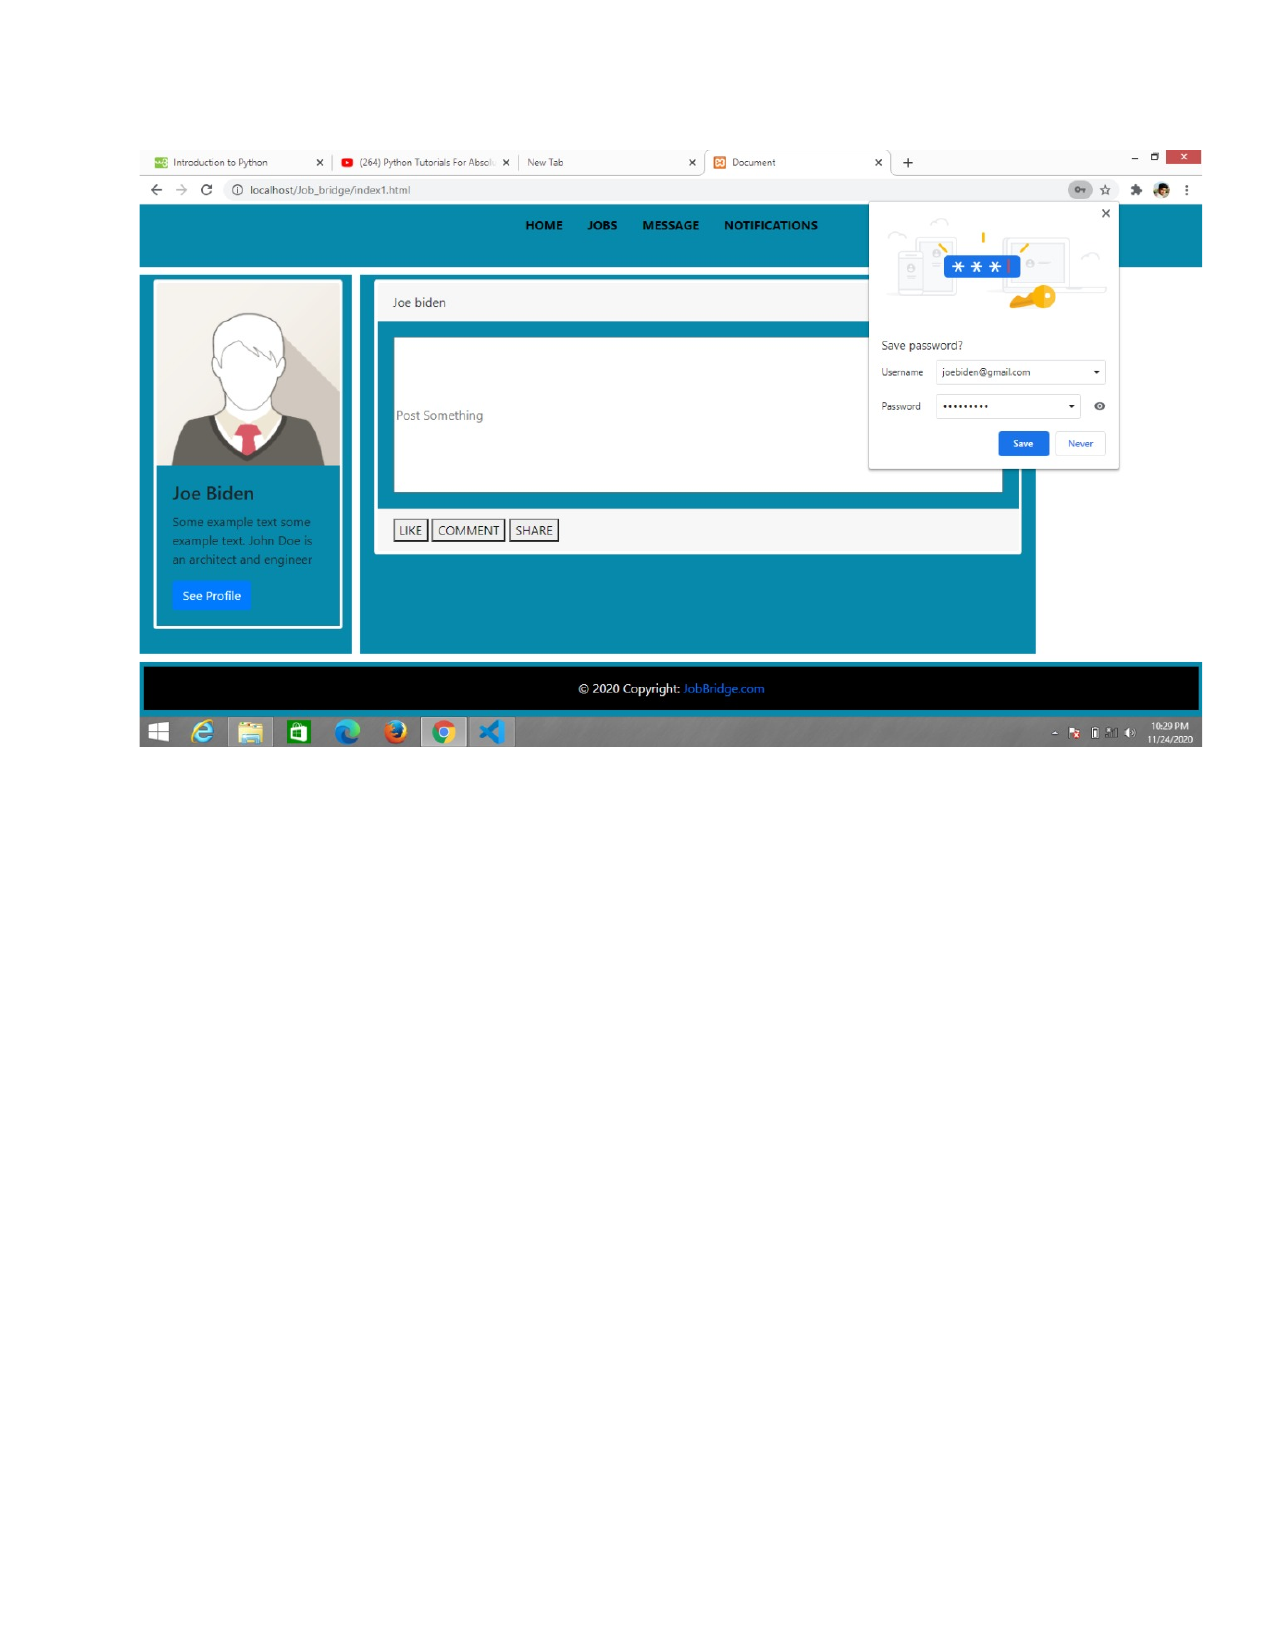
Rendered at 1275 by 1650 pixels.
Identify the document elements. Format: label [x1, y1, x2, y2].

picture [142, 666, 1197, 711]
picture [642, 220, 652, 228]
picture [544, 221, 553, 228]
picture [744, 221, 752, 228]
picture [786, 221, 798, 229]
picture [655, 220, 690, 229]
picture [811, 221, 817, 228]
picture [798, 222, 805, 228]
picture [139, 713, 1203, 747]
picture [729, 220, 741, 229]
picture [139, 150, 1203, 662]
picture [589, 220, 615, 229]
picture [755, 221, 762, 228]
picture [153, 279, 345, 630]
picture [535, 221, 542, 229]
